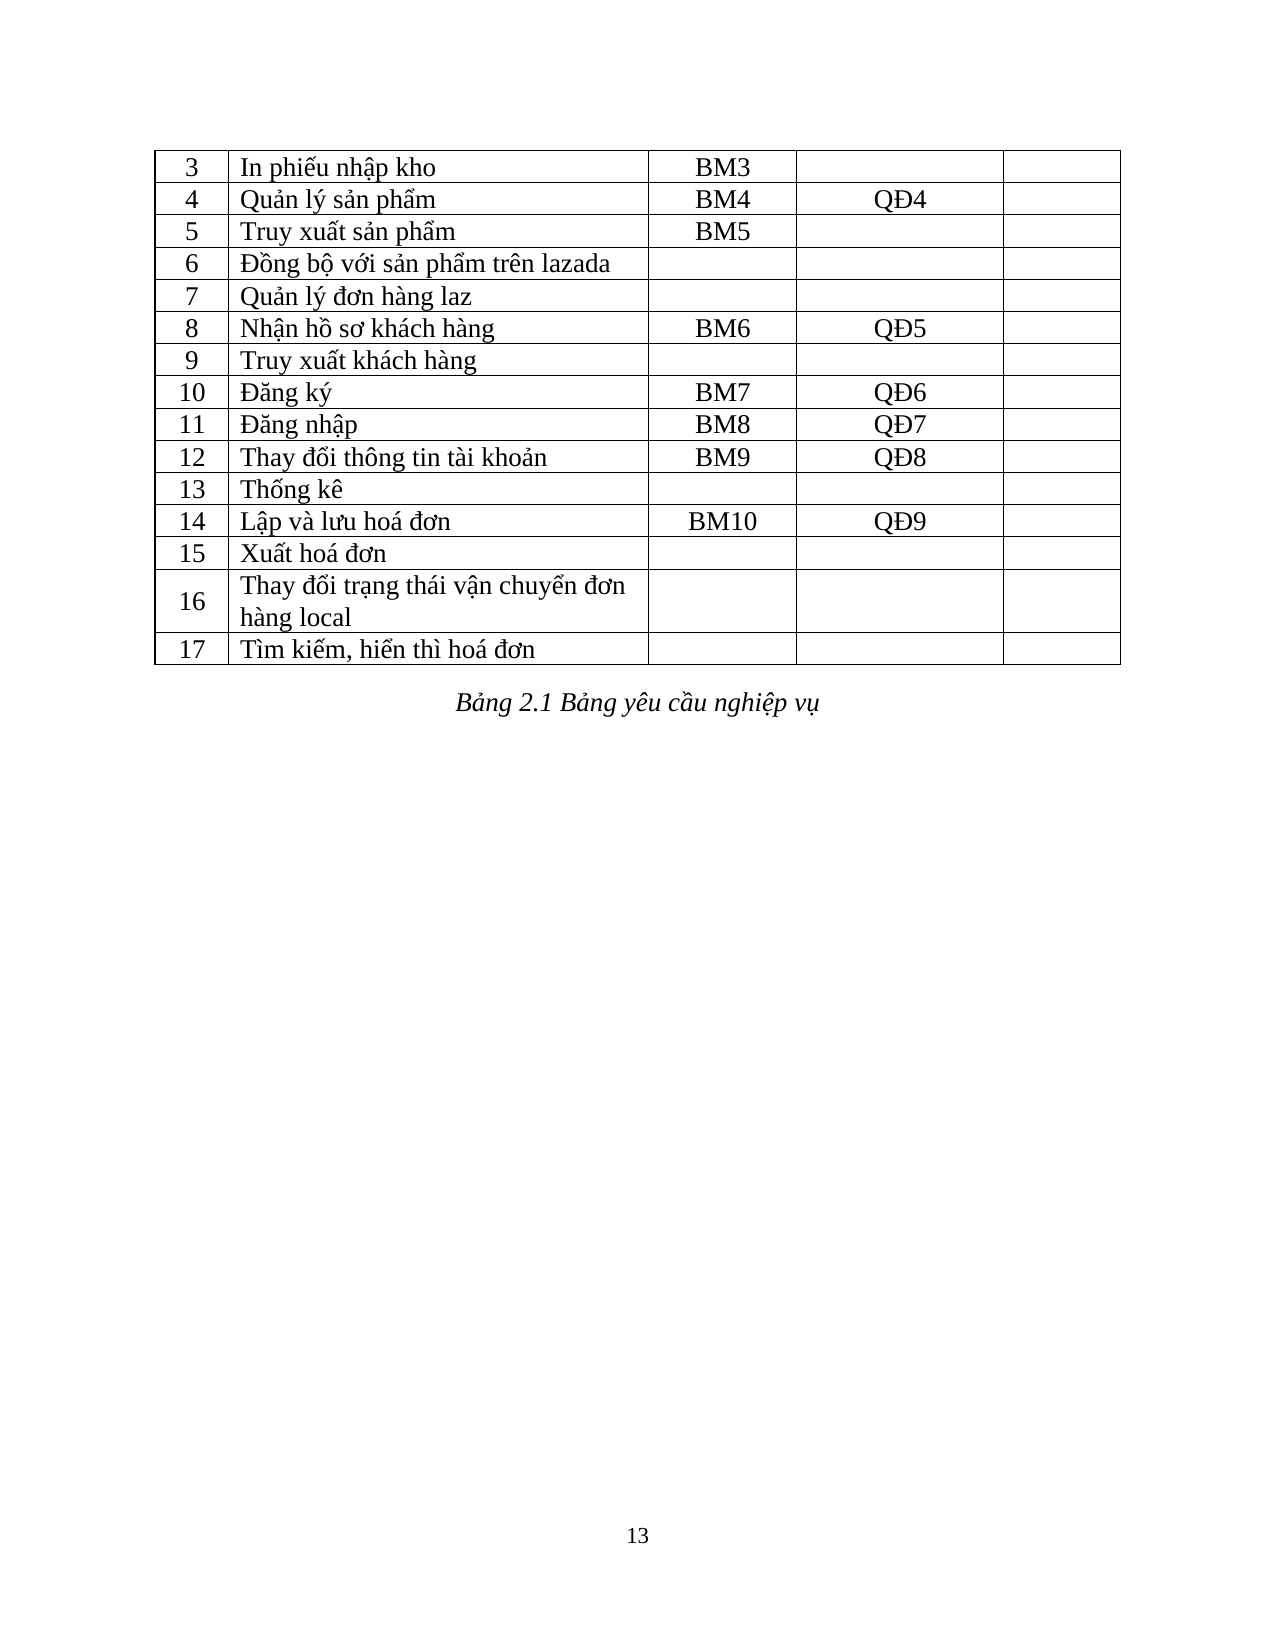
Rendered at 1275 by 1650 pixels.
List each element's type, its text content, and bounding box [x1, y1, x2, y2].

table_cell [1004, 215, 1120, 247]
table_cell QĐ4 [797, 183, 1003, 214]
table_cell Đăng nhập [229, 409, 648, 440]
table_cell QĐ5 [797, 312, 1003, 343]
table_cell Thay đổi trạng thái vận chuyển đơn hàng local [229, 570, 648, 632]
table_cell [1004, 183, 1120, 214]
table_cell 5 [156, 215, 228, 247]
table_cell Truy xuất sản phẩm [229, 215, 648, 247]
table_cell Xuất hoá đơn [229, 537, 648, 568]
table_cell [1004, 344, 1120, 375]
table_cell [797, 633, 1003, 664]
table_cell [649, 633, 796, 664]
table_cell [797, 344, 1003, 375]
table_cell 7 [156, 280, 228, 311]
table_cell [797, 215, 1003, 247]
table_cell BM9 [649, 441, 796, 472]
table_cell [1004, 633, 1120, 664]
table_cell [649, 248, 796, 279]
table_cell 9 [156, 344, 228, 375]
table_cell 3 [156, 151, 228, 182]
table_cell BM5 [649, 215, 796, 247]
table_cell [649, 570, 796, 632]
table_cell [1004, 537, 1120, 568]
table_cell [649, 344, 796, 375]
table_cell QĐ6 [797, 376, 1003, 407]
table_cell [797, 537, 1003, 568]
table_cell BM3 [649, 151, 796, 182]
table_cell [649, 537, 796, 568]
table_cell [1004, 409, 1120, 440]
table_cell Tìm kiếm, hiển thì hoá đơn [229, 633, 648, 664]
table_cell BM8 [649, 409, 796, 440]
table_cell [1004, 280, 1120, 311]
table_cell [797, 570, 1003, 632]
table_cell Nhận hồ sơ khách hàng [229, 312, 648, 343]
table_cell Đồng bộ với sản phẩm trên lazada [229, 248, 648, 279]
table_cell Thống kê [229, 473, 648, 504]
table_cell [797, 280, 1003, 311]
table_cell [1004, 570, 1120, 632]
table_cell [1004, 248, 1120, 279]
table_cell Quản lý đơn hàng laz [229, 280, 648, 311]
table_cell 16 [156, 570, 228, 632]
table_cell [1004, 312, 1120, 343]
table_cell 15 [156, 537, 228, 568]
table_cell 11 [156, 409, 228, 440]
table_cell [1004, 376, 1120, 407]
table_cell 4 [156, 183, 228, 214]
table_cell Truy xuất khách hàng [229, 344, 648, 375]
table_cell 10 [156, 376, 228, 407]
table_cell Thay đổi thông tin tài khoản [229, 441, 648, 472]
table_cell QĐ9 [797, 505, 1003, 536]
table_cell [797, 248, 1003, 279]
table_cell 13 [156, 473, 228, 504]
table_cell [797, 151, 1003, 182]
table_cell QĐ8 [797, 441, 1003, 472]
table_cell BM4 [649, 183, 796, 214]
table_cell BM7 [649, 376, 796, 407]
table_cell [1004, 505, 1120, 536]
subtitle Bảng 2.1 Bảng yêu cầu nghiệp vụ [150, 686, 1125, 717]
table_cell [1004, 151, 1120, 182]
table_cell Đăng ký [229, 376, 648, 407]
table_cell [649, 473, 796, 504]
table_cell BM10 [649, 505, 796, 536]
table_cell 12 [156, 441, 228, 472]
table_cell 14 [156, 505, 228, 536]
table_cell In phiếu nhập kho [229, 151, 648, 182]
table_cell Lập và lưu hoá đơn [229, 505, 648, 536]
table_cell 6 [156, 248, 228, 279]
table_cell [797, 473, 1003, 504]
table_cell BM6 [649, 312, 796, 343]
table_cell [1004, 473, 1120, 504]
table_cell [1004, 441, 1120, 472]
table_cell [649, 280, 796, 311]
table_cell Quản lý sản phẩm [229, 183, 648, 214]
table_cell 17 [156, 633, 228, 664]
table_cell 8 [156, 312, 228, 343]
table_cell QĐ7 [797, 409, 1003, 440]
